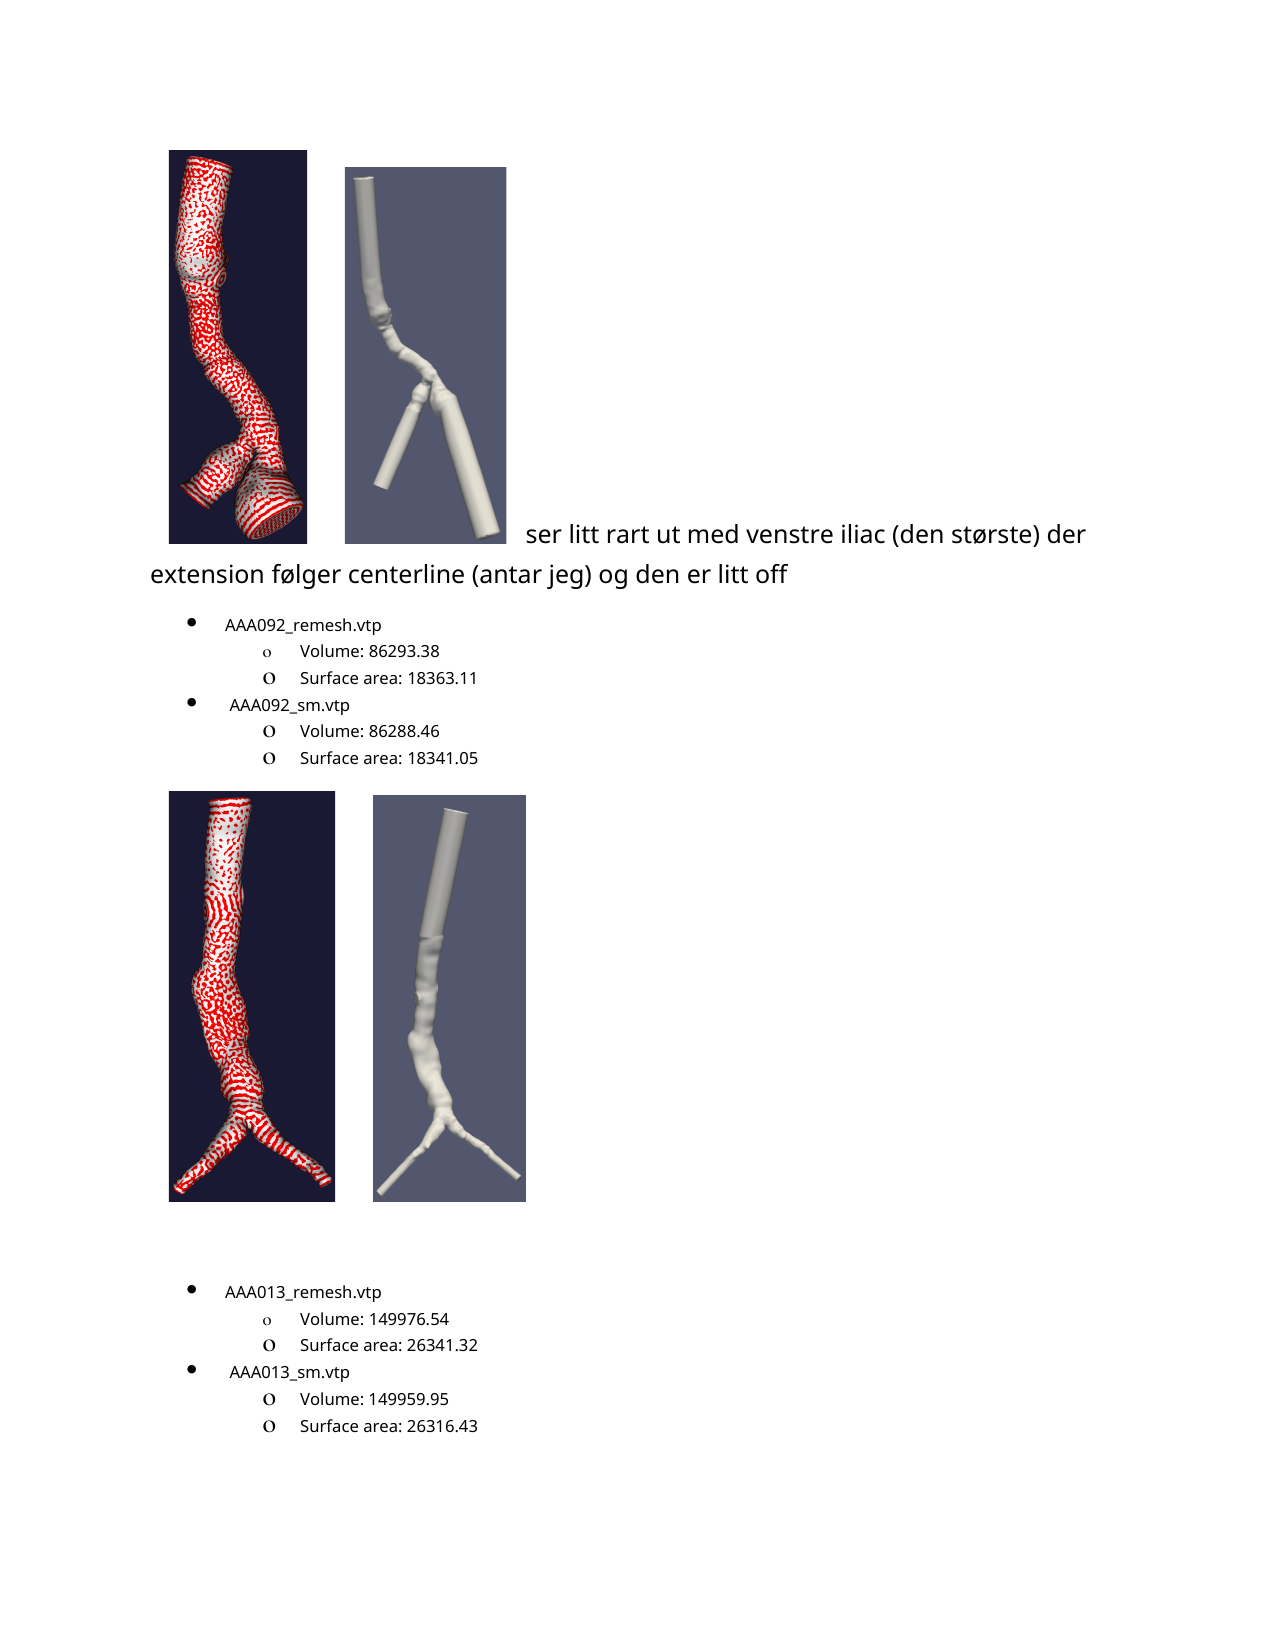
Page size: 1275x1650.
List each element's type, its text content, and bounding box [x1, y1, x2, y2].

list Volume: 149976.54 [262, 1307, 1125, 1330]
list Volume: 86288.46 [262, 720, 1125, 743]
list Surface area: 26316.43 [262, 1414, 1125, 1438]
list AAA092_remesh.vtp [187, 613, 1125, 636]
list Volume: 149959.95 [262, 1387, 1125, 1411]
list Surface area: 18363.11 [262, 666, 1125, 689]
list Surface area: 26341.32 [262, 1334, 1125, 1357]
list AAA092_sm.vtp [187, 693, 1125, 716]
list AAA013_remesh.vtp [187, 1281, 1125, 1304]
list AAA013_sm.vtp [187, 1361, 1125, 1384]
list Surface area: 18341.05 [262, 747, 1125, 770]
text ser litt rart ut med venstre iliac (den største) der extension følger centerline (antar jeg) og den er litt off [150, 150, 1125, 591]
list Volume: 86293.38 [262, 640, 1125, 663]
